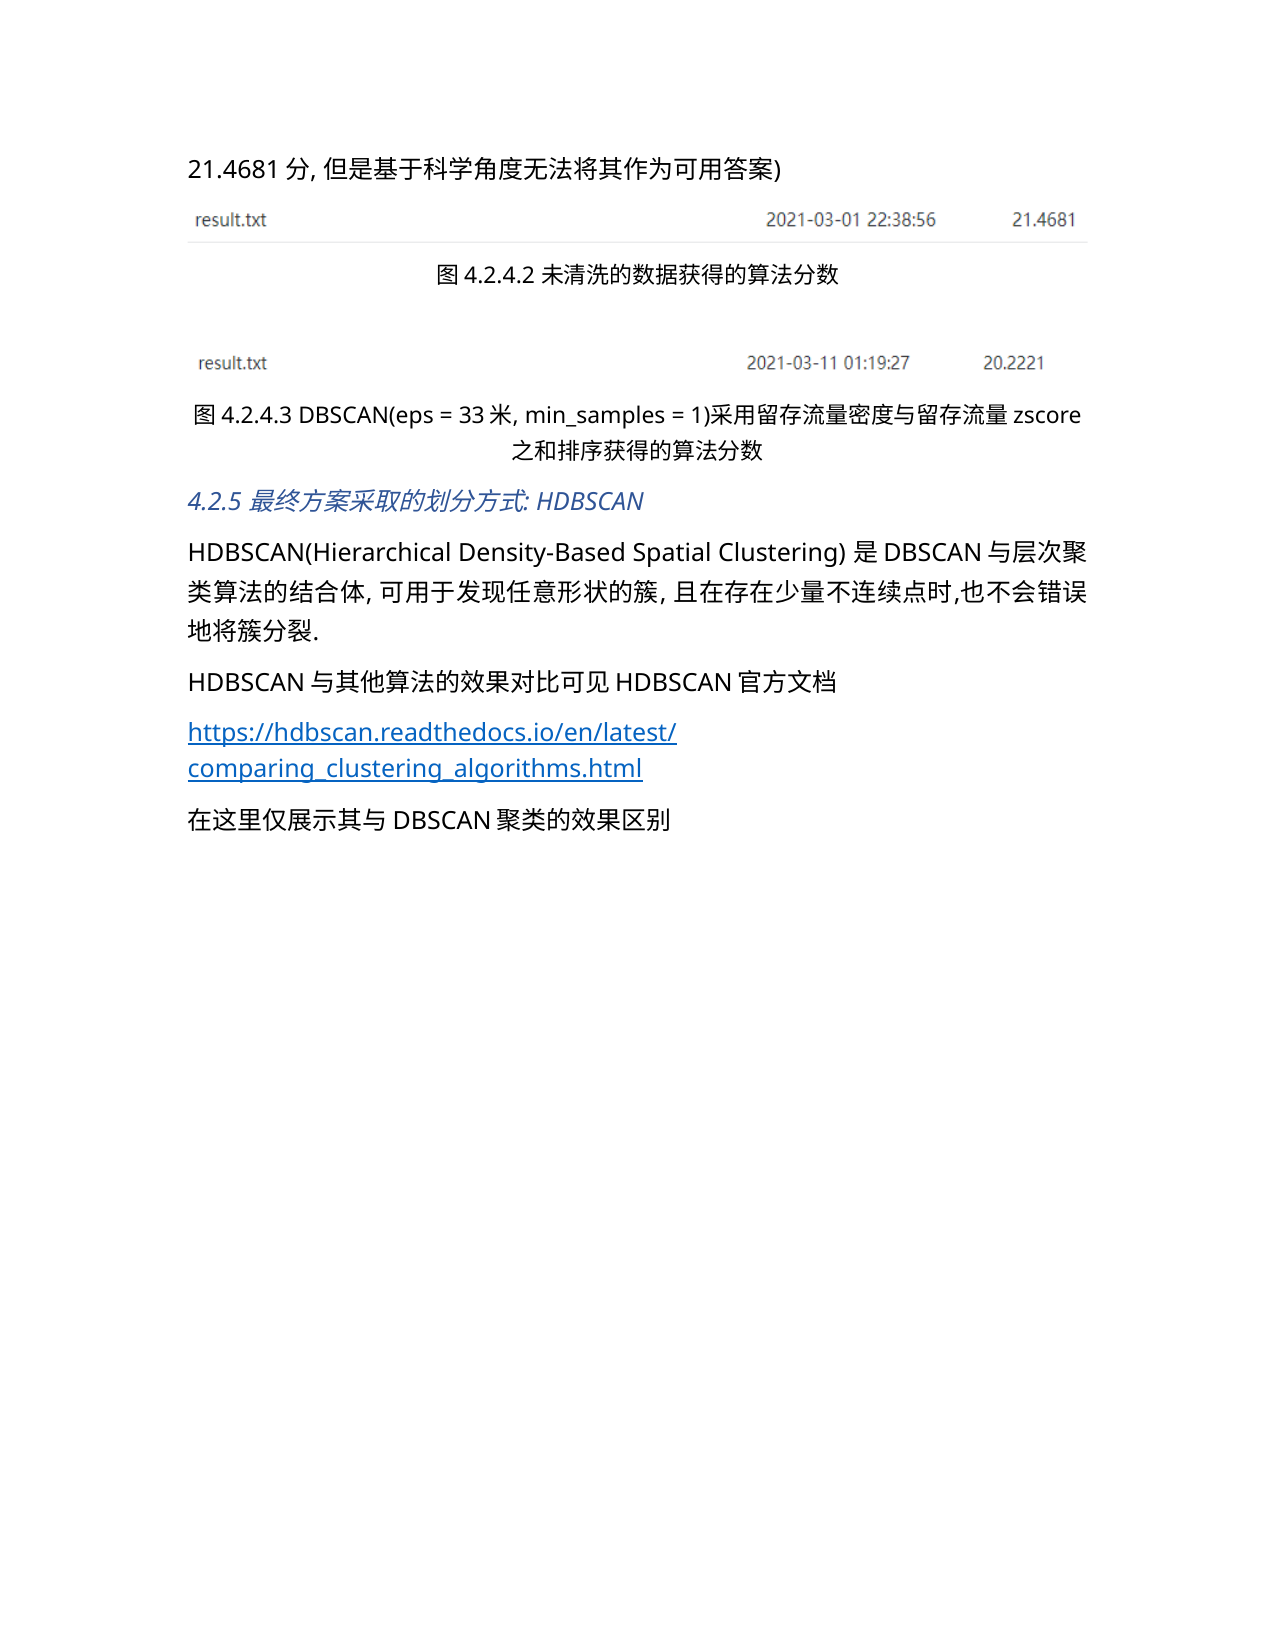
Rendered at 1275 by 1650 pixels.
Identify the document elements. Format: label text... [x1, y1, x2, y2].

text 图4.2.4.2 未清洗的数据获得的算法分数 [187, 257, 1087, 290]
text 图4.2.4.3 DBSCAN(eps = 33米, min_samples = 1)采用留存流量密度与留存流量zscore之和排序获得的算法分数 [187, 397, 1087, 466]
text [187, 150, 1087, 186]
picture [187, 201, 1088, 243]
text HDBSCAN(Hierarchical Density-Based Spatial Clustering) 是DBSCAN与层次聚类算法的结合体, 可用于发现任意形状的簇, 且在存在少量不连续点时,也不会错误地将簇分裂. [187, 533, 1087, 647]
picture [187, 351, 1088, 383]
subtitle 4.2.5 最终方案采取的划分方式: HDBSCAN [187, 481, 1087, 518]
text https://hdbscan.readthedocs.io/en/latest/comparing_clustering_algorithms.html [187, 714, 1087, 785]
text HDBSCAN与其他算法的效果对比可见HDBSCAN官方文档 [187, 663, 1087, 699]
text 在这里仅展示其与DBSCAN聚类的效果区别 [187, 800, 1087, 836]
